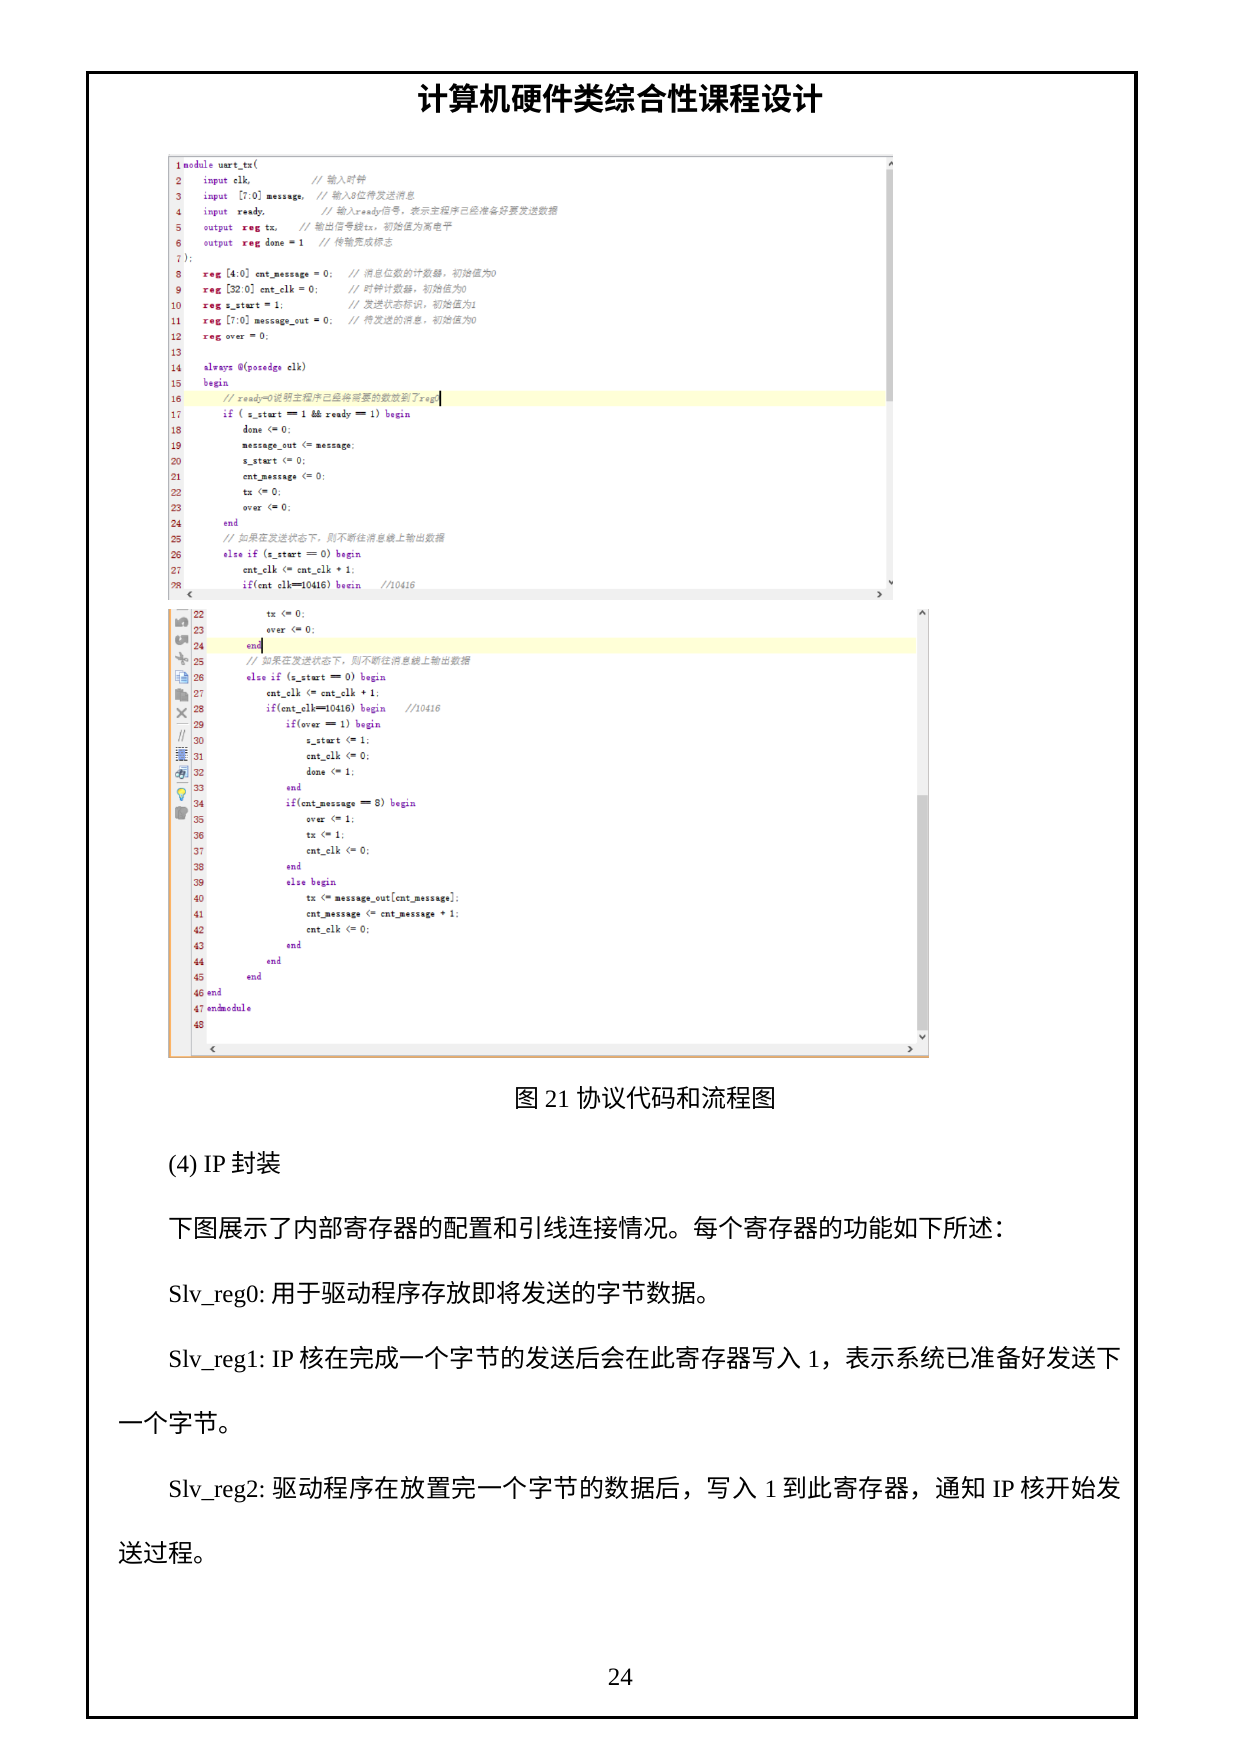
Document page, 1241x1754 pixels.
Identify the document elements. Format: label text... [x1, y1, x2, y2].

text 下图展示了内部寄存器的配置和引线连接情况。每个寄存器的功能如下所述： [118, 1194, 1122, 1259]
text Slv_reg2: 驱动程序在放置完一个字节的数据后，写入1到此寄存器，通知IP核开始发送过程。 [118, 1454, 1122, 1584]
picture [168, 609, 929, 1058]
text (4) IP封装 [118, 1129, 1122, 1194]
picture [168, 154, 893, 600]
text Slv_reg0: 用于驱动程序存放即将发送的字节数据。 [118, 1259, 1122, 1324]
text Slv_reg1: IP核在完成一个字节的发送后会在此寄存器写入1，表示系统已准备好发送下一个字节。 [118, 1324, 1122, 1454]
text 图21 协议代码和流程图 [118, 1064, 1122, 1129]
